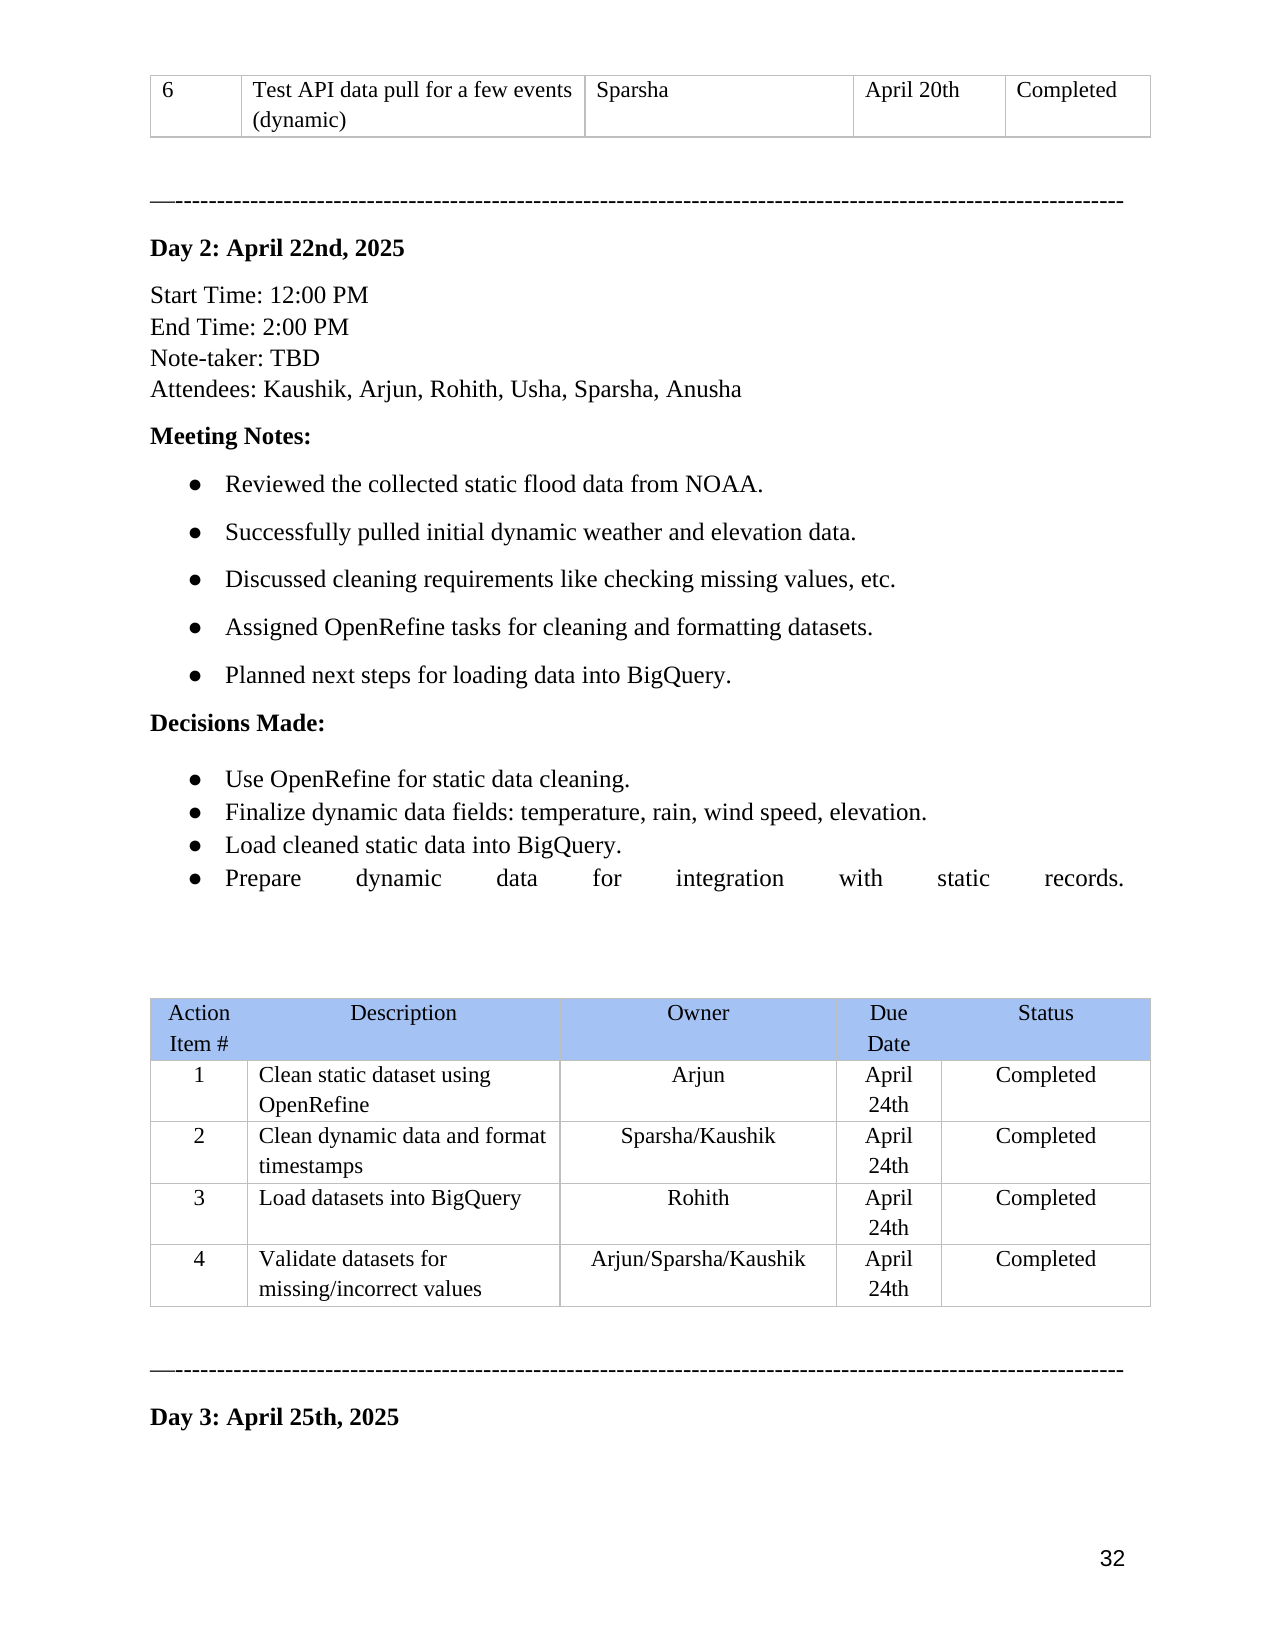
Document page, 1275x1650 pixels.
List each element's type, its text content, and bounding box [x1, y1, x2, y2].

table_cell April 24th [837, 1245, 941, 1306]
table_cell Clean dynamic data and format timestamps [248, 1122, 559, 1183]
list Prepare dynamic data for integration with static records. [187, 863, 1125, 922]
text —------------------------------------------------------------------------------------------------------------------ [150, 1354, 1125, 1383]
table_cell Test API data pull for a few events (dynamic) [242, 76, 584, 136]
table_cell Sparsha/Kaushik [561, 1122, 836, 1183]
text Day 2: April 22nd, 2025 [150, 233, 1125, 262]
text Meeting Notes: [150, 421, 1125, 450]
table_cell Clean static dataset using OpenRefine [248, 1061, 559, 1121]
table_cell 4 [151, 1245, 247, 1306]
table_cell 6 [151, 76, 241, 136]
table_cell Completed [942, 1061, 1150, 1121]
table_cell 3 [151, 1184, 247, 1244]
table_cell Completed [1006, 76, 1150, 136]
list Load cleaned static data into BigQuery. [187, 830, 1125, 858]
table_cell Validate datasets for missing/incorrect values [248, 1245, 559, 1306]
text Decisions Made: [150, 708, 1125, 736]
table_cell Rohith [561, 1184, 836, 1244]
table_cell April 20th [854, 76, 1005, 136]
list Successfully pulled initial dynamic weather and elevation data. [187, 517, 1125, 546]
list Planned next steps for loading data into BigQuery. [187, 660, 1125, 689]
table_cell Completed [942, 1245, 1150, 1306]
text Start Time: 12:00 PM End Time: 2:00 PM Note-taker: TBD Attendees: Kaushik, Arjun, Rohith, Usha, Sparsha, Anusha [150, 281, 1125, 402]
list Use OpenRefine for static data cleaning. [187, 764, 1125, 792]
table_cell Load datasets into BigQuery [248, 1184, 559, 1244]
table_header Due Date [837, 999, 941, 1060]
table_cell April 24th [837, 1122, 941, 1183]
text Day 3: April 25th, 2025 [150, 1402, 1125, 1431]
table_cell Sparsha [586, 76, 853, 136]
table_header Action Item # [151, 999, 247, 1060]
table_header Owner [561, 999, 836, 1060]
table_cell April 24th [837, 1184, 941, 1244]
table_header Status [942, 999, 1150, 1060]
table_cell April 24th [837, 1061, 941, 1121]
text —------------------------------------------------------------------------------------------------------------------ [150, 185, 1125, 214]
table_cell Arjun/Sparsha/Kaushik [561, 1245, 836, 1306]
table_cell Arjun [561, 1061, 836, 1121]
list Discussed cleaning requirements like checking missing values, etc. [187, 564, 1125, 593]
table_cell 1 [151, 1061, 247, 1121]
table_cell Completed [942, 1122, 1150, 1183]
table_cell Completed [942, 1184, 1150, 1244]
table_header Description [248, 999, 559, 1060]
list Assigned OpenRefine tasks for cleaning and formatting datasets. [187, 612, 1125, 641]
list Finalize dynamic data fields: temperature, rain, wind speed, elevation. [187, 797, 1125, 826]
list Reviewed the collected static flood data from NOAA. [187, 469, 1125, 498]
table_cell 2 [151, 1122, 247, 1183]
